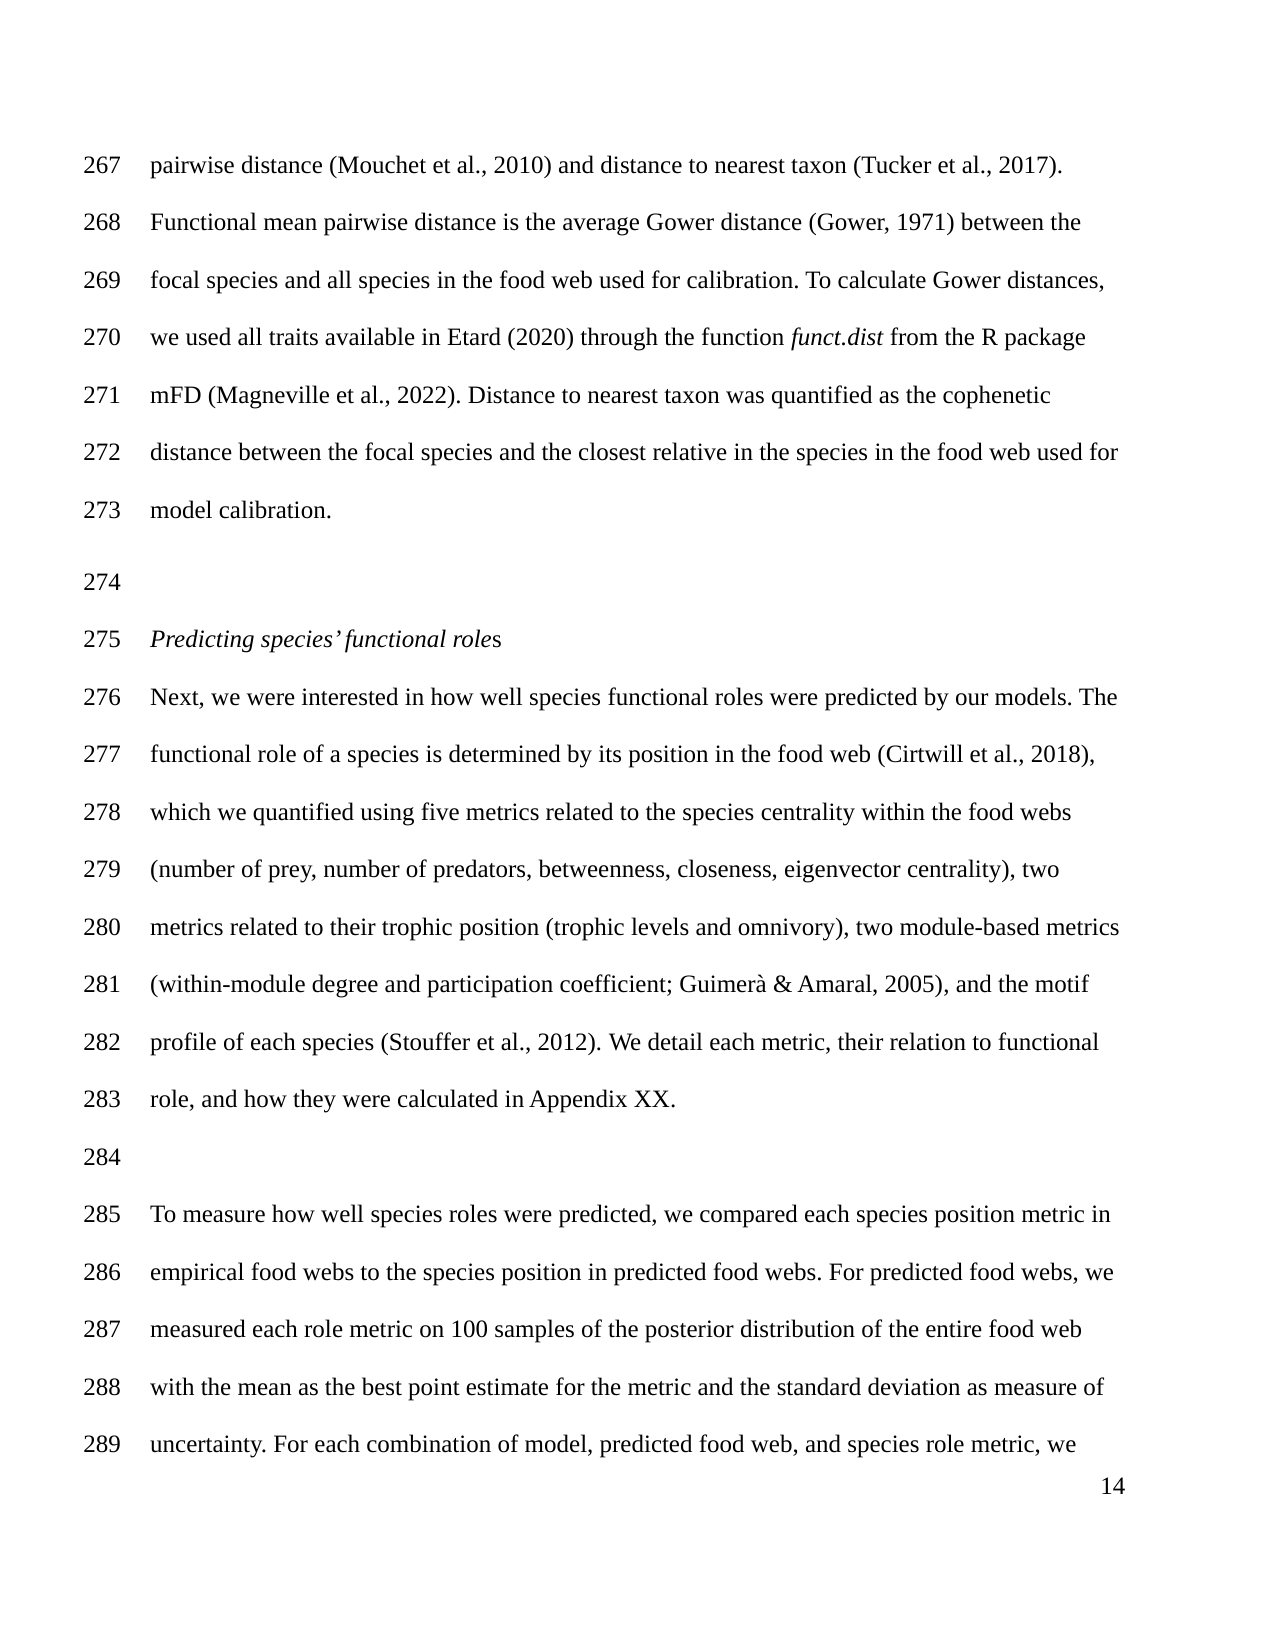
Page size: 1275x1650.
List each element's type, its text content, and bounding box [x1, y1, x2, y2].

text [150, 1199, 1125, 1458]
text Next, we were interested in how well species functional roles were predicted by our models. The functional role of a species is determined by its position in the food web (Cirtwill et al., 2018), which we quantified using five metrics related to the species centrality within the food webs (number of prey, number of predators, betweenness, closeness, eigenvector centrality), two metrics related to their trophic position (trophic levels and omnivory), two module-based metrics (within-module degree and participation coefficient; Guimerà & Amaral, 2005), and the motif profile of each species (Stouffer et al., 2012). We detail each metric, their relation to functional role, and how they were calculated in Appendix XX. [150, 682, 1125, 1113]
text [150, 150, 1125, 524]
text Predicting species’ functional roles [150, 624, 1125, 653]
